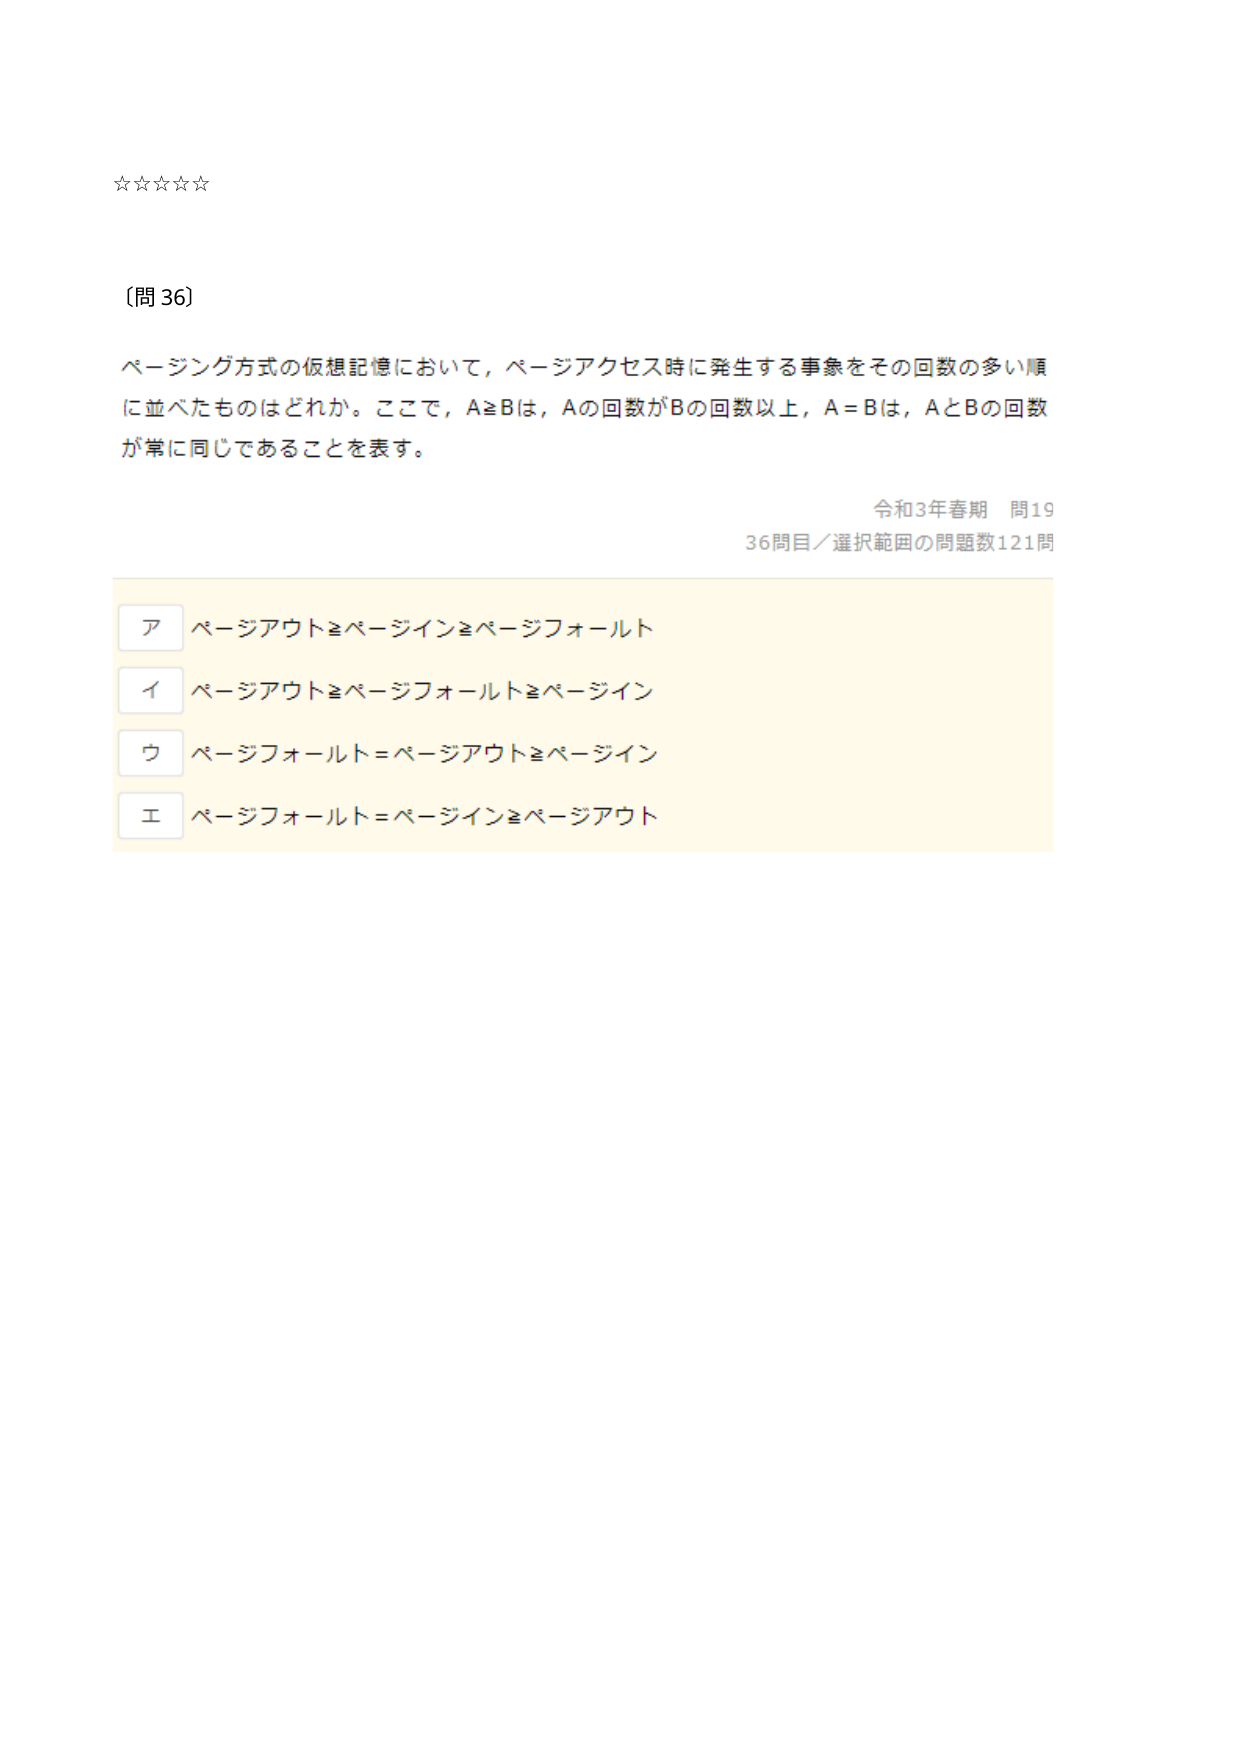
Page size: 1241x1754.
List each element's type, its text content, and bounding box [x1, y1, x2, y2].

text ☆☆☆☆☆ [112, 164, 1128, 202]
text 〔問36〕 [112, 277, 1128, 314]
picture [112, 352, 1054, 852]
